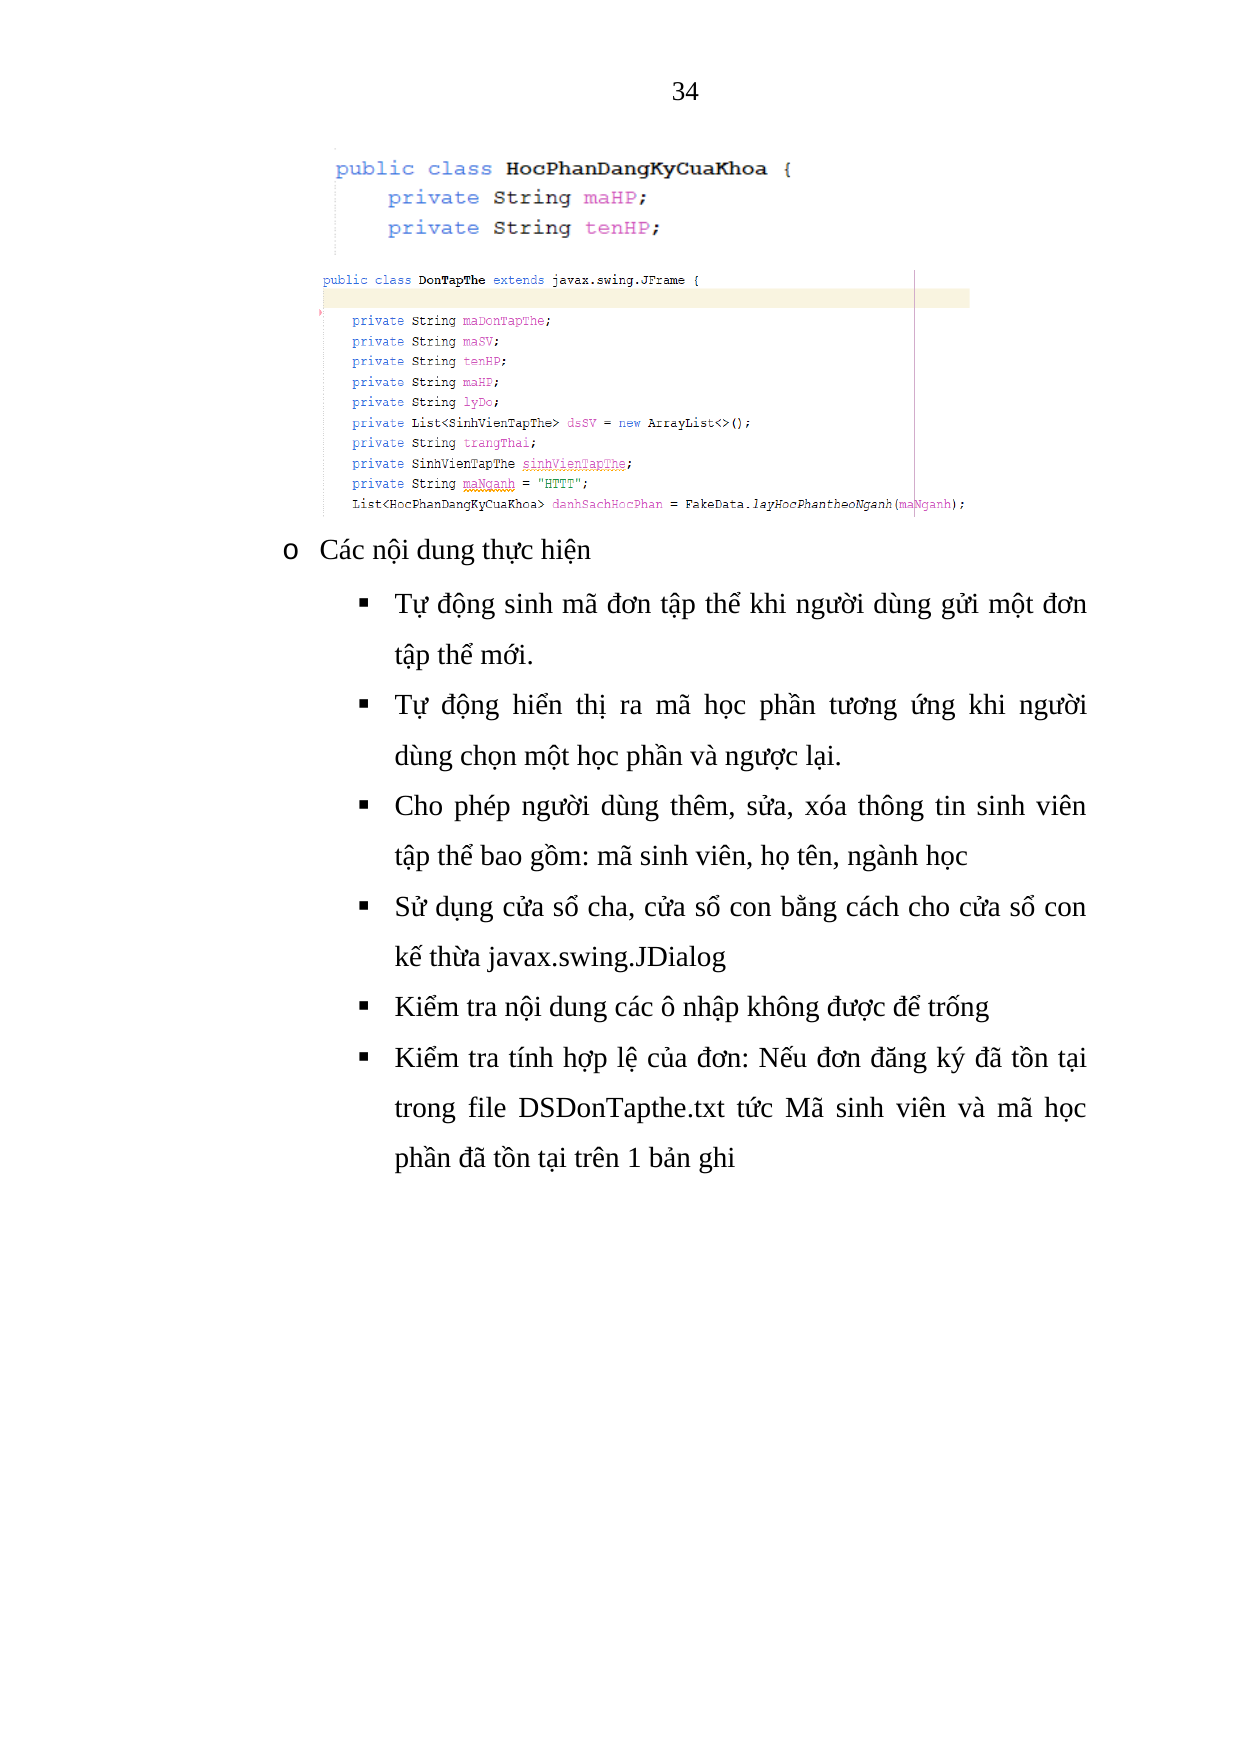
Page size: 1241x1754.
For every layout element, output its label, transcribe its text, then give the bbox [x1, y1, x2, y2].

picture [319, 147, 955, 255]
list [282, 148, 1088, 517]
list Sử dụng cửa sổ cha, cửa sổ con bằng cách cho cửa sổ con kế thừa javax.swing.JDialog [357, 889, 1088, 973]
list Các nội dung thực hiện [282, 532, 1088, 568]
list Kiểm tra nội dung các ô nhập không được để trống [357, 989, 1088, 1023]
list Cho phép người dùng thêm, sửa, xóa thông tin sinh viên tập thể bao gồm: mã sinh viên, họ tên, ngành học [357, 788, 1088, 872]
list Tự động sinh mã đơn tập thể khi người dùng gửi một đơn tập thể mới. [357, 587, 1088, 671]
picture [319, 270, 970, 517]
list Tự động hiển thị ra mã học phần tương ứng khi người dùng chọn một học phần và ngược lại. [357, 687, 1088, 771]
list Kiểm tra tính hợp lệ của đơn: Nếu đơn đăng ký đã tồn tại trong file DSDonTapthe.txt tức Mã sinh viên và mã học phần đã tồn tại trên 1 bản ghi [357, 1040, 1088, 1174]
